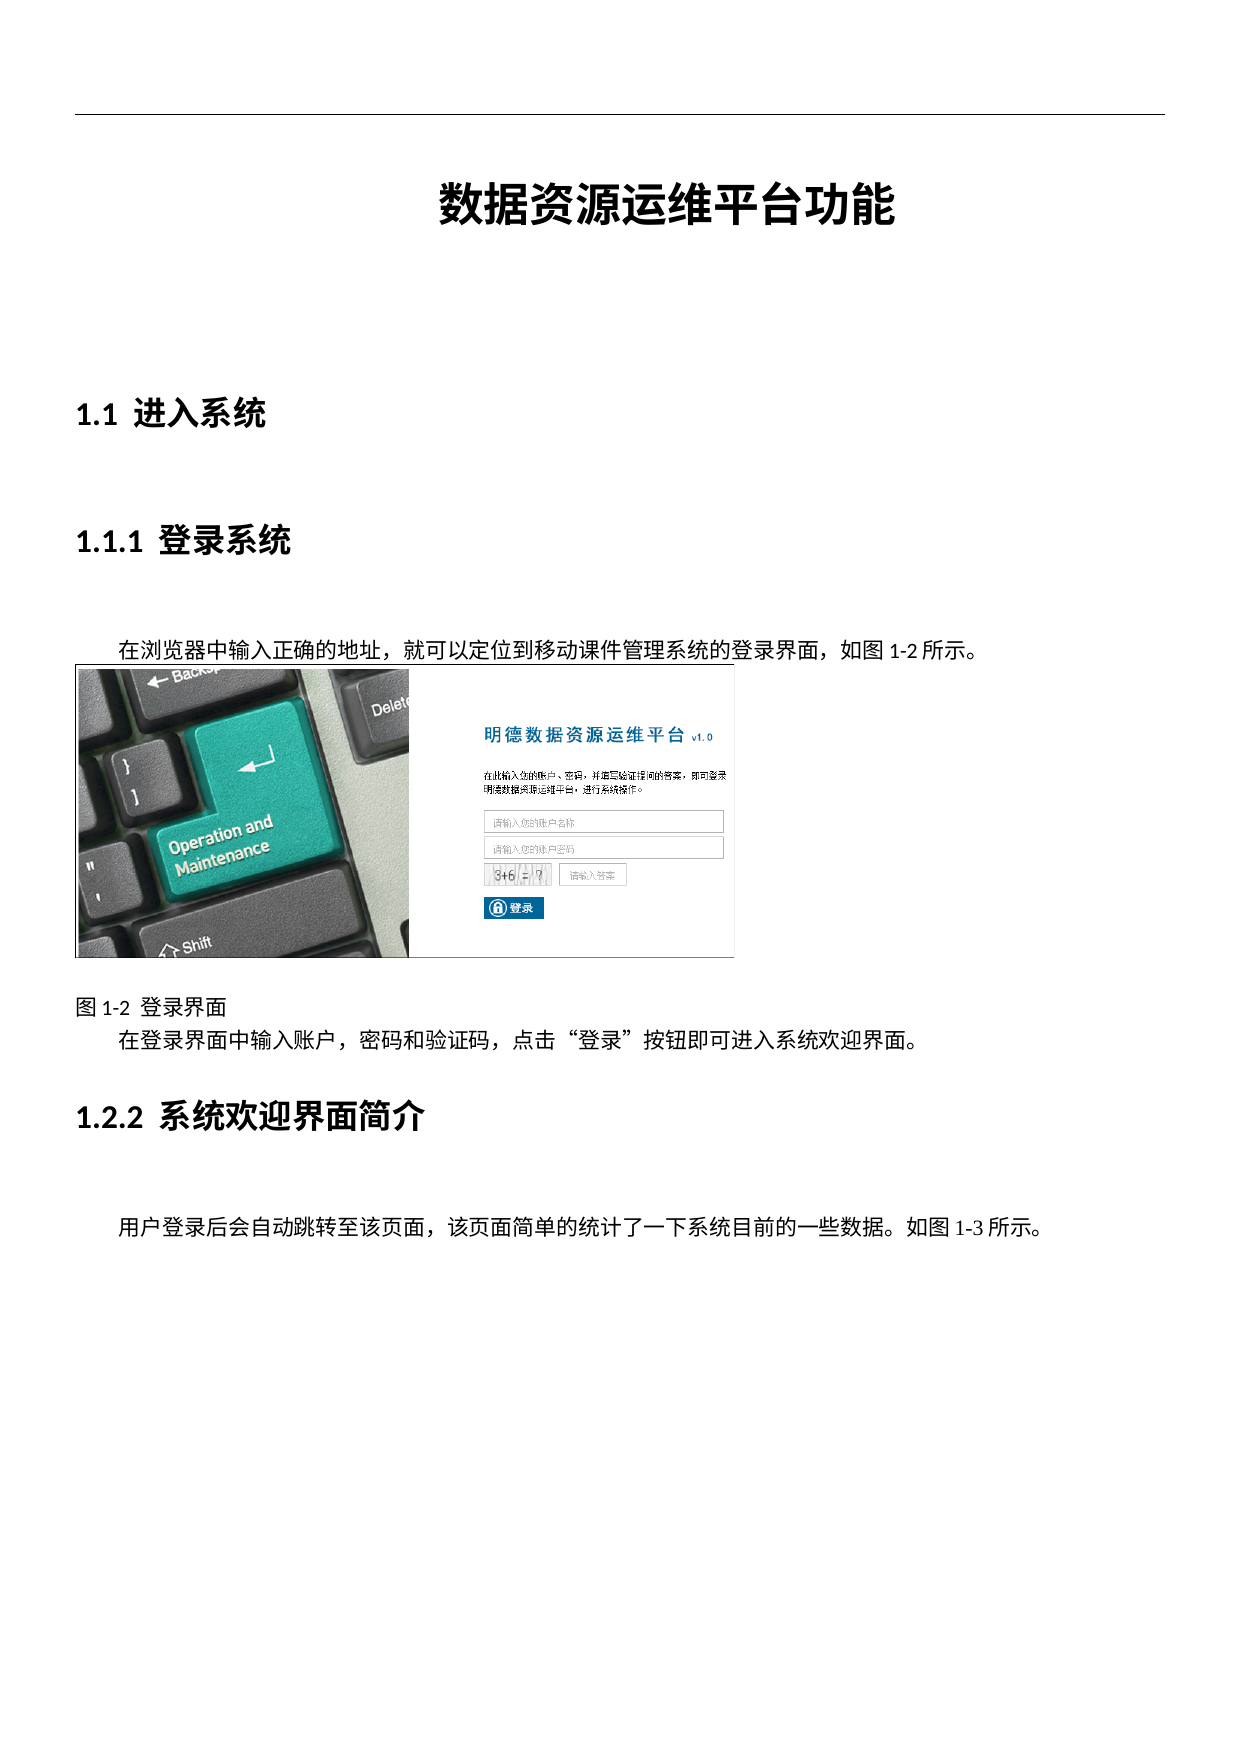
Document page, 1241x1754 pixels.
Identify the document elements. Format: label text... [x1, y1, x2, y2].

picture [75, 664, 735, 958]
text 图1-2 登录界面 [75, 990, 1165, 1022]
text 在登录界面中输入账户，密码和验证码，点击“登录”按钮即可进入系统欢迎界面。 [75, 1022, 1165, 1055]
subtitle 1.2.2 系统欢迎界面简介 [75, 1082, 1165, 1147]
subtitle 数据资源运维平台功能 [169, 152, 1165, 250]
subtitle 1.1.1 登录系统 [75, 505, 1165, 570]
text 在浏览器中输入正确的地址，就可以定位到移动课件管理系统的登录界面，如图1-2所示。 [75, 632, 1165, 665]
text 用户登录后会自动跳转至该页面，该页面简单的统计了一下系统目前的一些数据。如图1-3所示。 [75, 1209, 1165, 1242]
subtitle 1.1 进入系统 [75, 378, 1165, 443]
